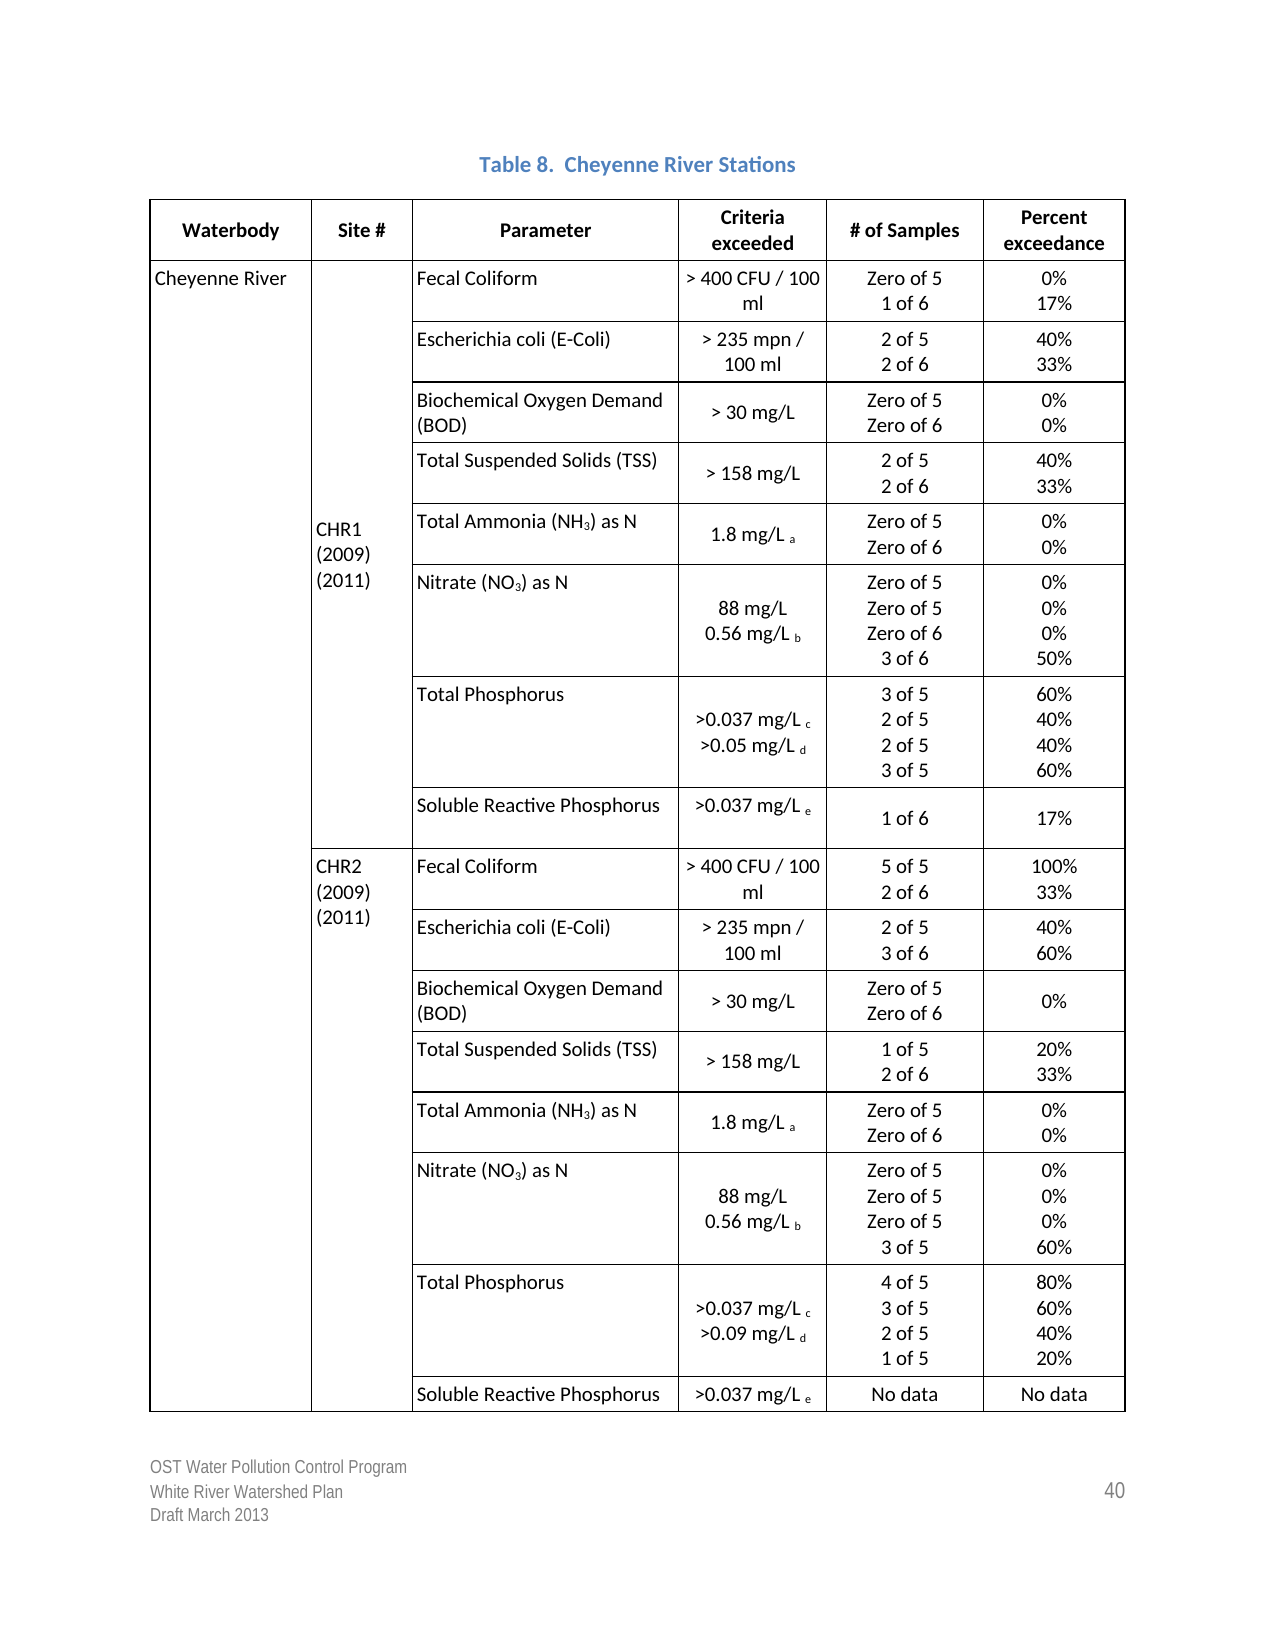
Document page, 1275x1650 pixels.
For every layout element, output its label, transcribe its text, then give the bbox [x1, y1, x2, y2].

table_cell 2 of 5 2 of 6 [827, 443, 983, 503]
table_cell 20% 33% [984, 1032, 1124, 1091]
table_cell Cheyenne River [151, 261, 311, 1411]
table_cell > 400 CFU / 100 ml [679, 261, 826, 321]
table_cell 88 mg/L 0.56 mg/L b [679, 565, 826, 676]
table_cell Biochemical Oxygen Demand (BOD) [413, 971, 678, 1031]
table_cell Nitrate (NO3) as N [413, 565, 678, 676]
table_cell CHR2 (2009) (2011) [312, 849, 412, 1411]
table_cell 0% 0% 0% 50% [984, 565, 1124, 676]
table_cell 0% [984, 971, 1124, 1031]
table_cell 0% 0% [984, 504, 1124, 564]
table_cell 0% 17% [984, 261, 1124, 321]
table_cell Soluble Reactive Phosphorus [413, 788, 678, 848]
table_cell Zero of 5 Zero of 5 Zero of 6 3 of 6 [827, 565, 983, 676]
table_cell 4 of 5 3 of 5 2 of 5 1 of 5 [827, 1265, 983, 1376]
table_cell 40% 60% [984, 910, 1124, 970]
table_cell 60% 40% 40% 60% [984, 677, 1124, 787]
table_cell > 400 CFU / 100 ml [679, 849, 826, 909]
table_header Waterbody [151, 200, 311, 260]
table_cell 40% 33% [984, 443, 1124, 503]
table_cell 1.8 mg/L a [679, 504, 826, 564]
table_cell Escherichia coli (E-Coli) [413, 910, 678, 970]
table_cell 100% 33% [984, 849, 1124, 909]
table_cell Total Phosphorus [413, 677, 678, 787]
table_cell 1.8 mg/L a [679, 1093, 826, 1152]
table_cell > 235 mpn / 100 ml [679, 322, 826, 381]
table_cell Zero of 5 Zero of 6 [827, 971, 983, 1031]
table_cell > 158 mg/L [679, 1032, 826, 1091]
table_cell 88 mg/L 0.56 mg/L b [679, 1153, 826, 1264]
table_cell Escherichia coli (E-Coli) [413, 322, 678, 381]
table_cell Zero of 5 Zero of 6 [827, 1093, 983, 1152]
table_cell Zero of 5 Zero of 5 Zero of 5 3 of 5 [827, 1153, 983, 1264]
table_cell > 158 mg/L [679, 443, 826, 503]
table_header Parameter [413, 200, 678, 260]
table_header Percent exceedance [984, 200, 1124, 260]
table_cell 0% 0% [984, 383, 1124, 442]
table_cell Total Ammonia (NH3) as N [413, 504, 678, 564]
table_cell >0.037 mg/L e [679, 788, 826, 848]
table_cell Zero of 5 Zero of 6 [827, 504, 983, 564]
table_cell > 30 mg/L [679, 971, 826, 1031]
table_cell 3 of 5 2 of 5 2 of 5 3 of 5 [827, 677, 983, 787]
table_cell Total Ammonia (NH3) as N [413, 1093, 678, 1152]
table_cell Total Suspended Solids (TSS) [413, 443, 678, 503]
table_cell No data 20% [984, 1377, 1124, 1411]
table_cell 2 of 5 2 of 6 [827, 322, 983, 381]
table_cell 5 of 5 2 of 6 [827, 849, 983, 909]
table_cell Fecal Coliform [413, 261, 678, 321]
table_cell Total Phosphorus [413, 1265, 678, 1376]
table_cell >0.037 mg/L c >0.05 mg/L d [679, 677, 826, 787]
table_header # of Samples [827, 200, 983, 260]
table_cell > 30 mg/L [679, 383, 826, 442]
table_cell 80% 60% 40% 20% [984, 1265, 1124, 1376]
table_cell Zero of 5 1 of 6 [827, 261, 983, 321]
table_cell 0% 0% [984, 1093, 1124, 1152]
table_cell 40% 33% [984, 322, 1124, 381]
table_cell CHR1 (2009) (2011) [312, 261, 412, 848]
table_cell Nitrate (NO3) as N [413, 1153, 678, 1264]
table_cell >0.037 mg/L c >0.09 mg/L d [679, 1265, 826, 1376]
table_cell 17% [984, 788, 1124, 848]
table_cell Soluble Reactive Phosphorus [413, 1377, 678, 1411]
table_header Criteria exceeded [679, 200, 826, 260]
table_cell 1 of 6 [827, 788, 983, 848]
table_cell Total Suspended Solids (TSS) [413, 1032, 678, 1091]
table_cell Biochemical Oxygen Demand (BOD) [413, 383, 678, 442]
table_cell 0% 0% 0% 60% [984, 1153, 1124, 1264]
table_cell > 235 mpn / 100 ml [679, 910, 826, 970]
table_header Site # [312, 200, 412, 260]
text Table 8. Cheyenne River Stations [150, 150, 1125, 178]
table_cell 1 of 5 2 of 6 [827, 1032, 983, 1091]
table_cell Zero of 5 Zero of 6 [827, 383, 983, 442]
table_cell >0.037 mg/L e [679, 1377, 826, 1411]
table_cell 2 of 5 3 of 6 [827, 910, 983, 970]
table_cell No data 1 of 5 [827, 1377, 983, 1411]
table_cell Fecal Coliform [413, 849, 678, 909]
